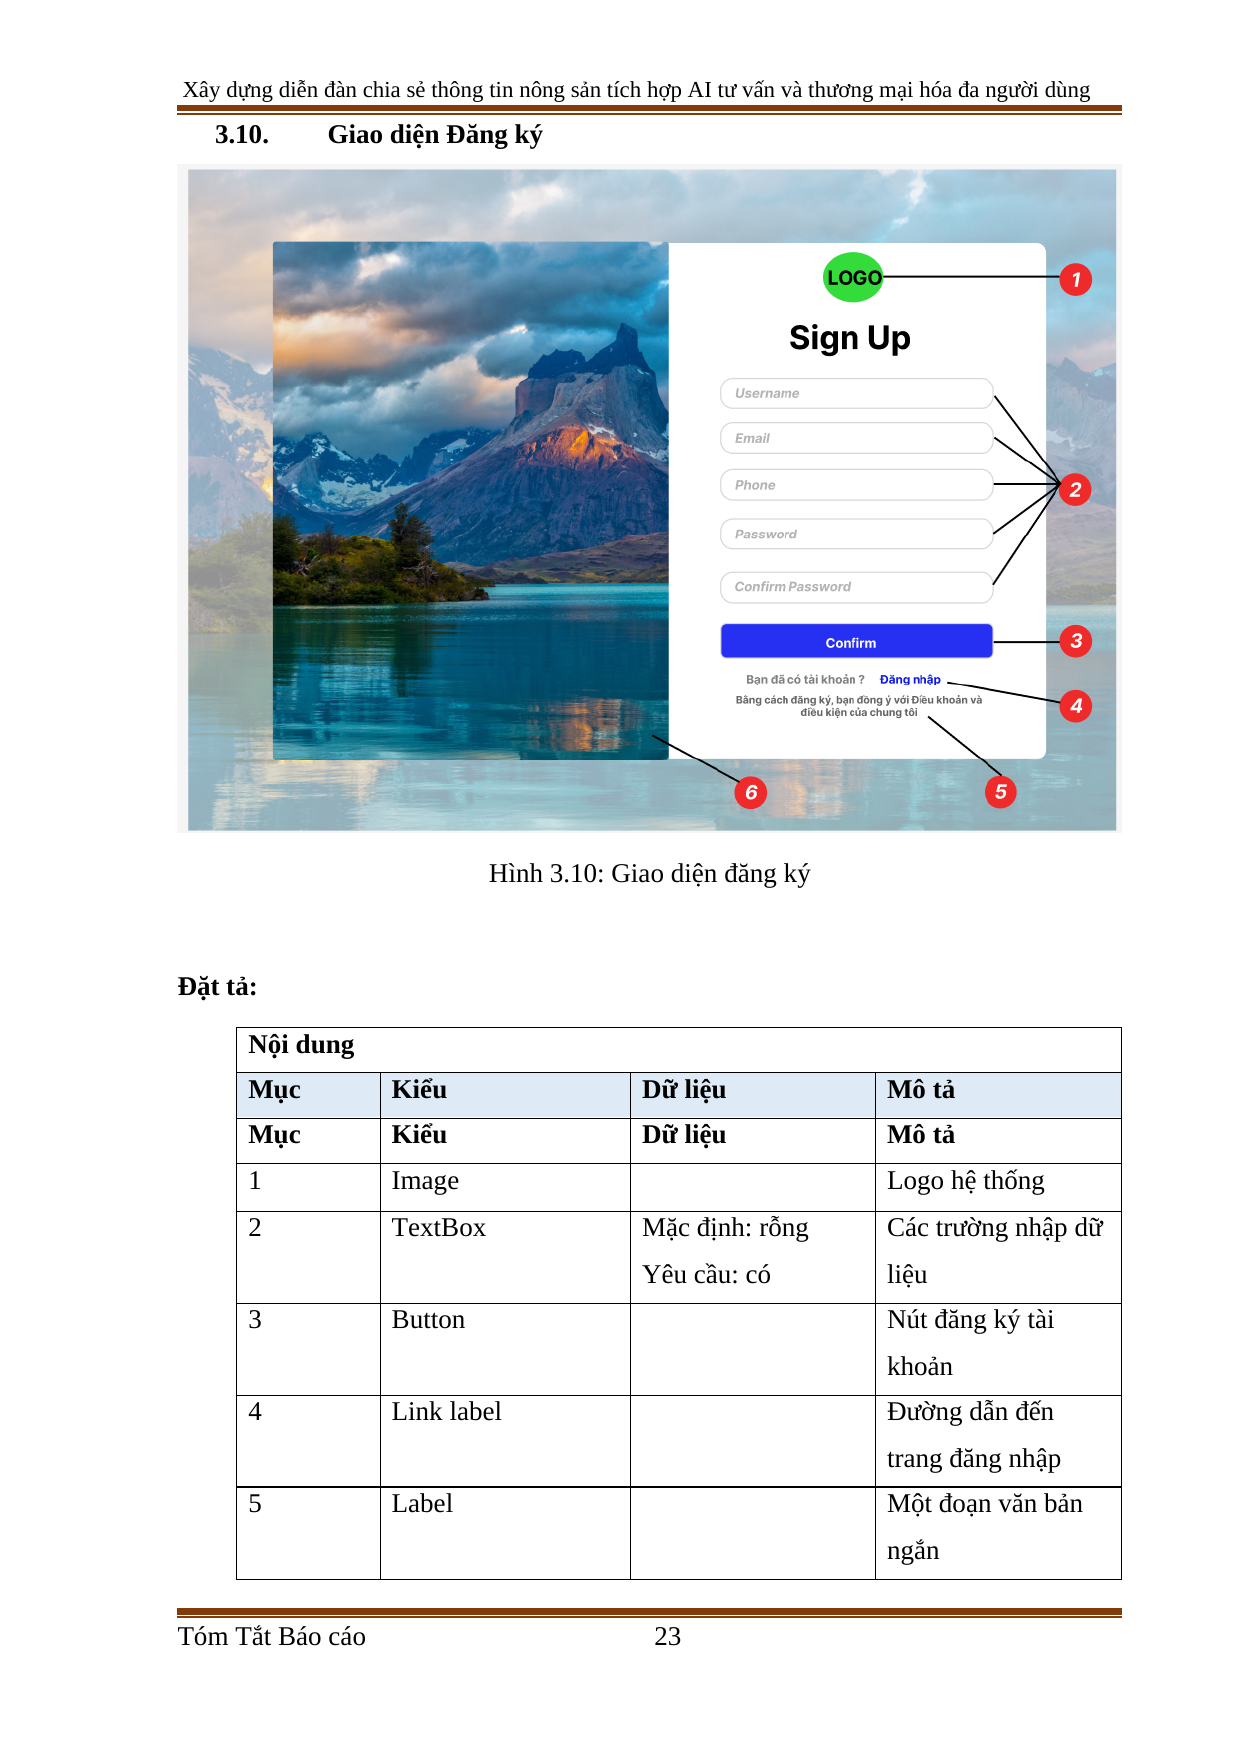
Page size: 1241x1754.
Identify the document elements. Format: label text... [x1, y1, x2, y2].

table_cell 1 [237, 1164, 380, 1211]
table_cell Logo hệ thống [876, 1164, 1121, 1211]
table_cell [631, 1488, 875, 1578]
list Giao diện Đăng ký [215, 118, 1122, 149]
table_cell [631, 1396, 875, 1486]
table_cell Nút đăng ký tài khoản [876, 1304, 1121, 1394]
table_cell [631, 1164, 875, 1211]
table_cell Một đoạn văn bản ngắn [876, 1488, 1121, 1578]
table_cell Mục [237, 1073, 380, 1117]
table_cell 5 [237, 1488, 380, 1578]
table_cell Label [381, 1488, 630, 1578]
text Đặt tả: [177, 970, 1122, 1001]
table_cell TextBox [381, 1212, 630, 1302]
table_cell [631, 1304, 875, 1394]
picture [177, 164, 1123, 833]
table_cell Mặc định: rỗng Yêu cầu: có [631, 1212, 875, 1302]
table_cell Mô tả [876, 1119, 1121, 1163]
table_cell Đường dẫn đến trang đăng nhập [876, 1396, 1121, 1486]
table_cell Các trường nhập dữ liệu [876, 1212, 1121, 1302]
table_cell Kiểu [381, 1073, 630, 1117]
table_cell 2 [237, 1212, 380, 1302]
table_cell Dữ liệu [631, 1073, 875, 1117]
table_cell 4 [237, 1396, 380, 1486]
table_cell Dữ liệu [631, 1119, 875, 1163]
table_cell 3 [237, 1304, 380, 1394]
table_cell Button [381, 1304, 630, 1394]
table_cell Kiểu [381, 1119, 630, 1163]
table_header Nội dung [237, 1028, 1121, 1072]
table_cell Mục [237, 1119, 380, 1163]
table_cell Mô tả [876, 1073, 1121, 1117]
text Hình 3.10: Giao diện đăng ký [177, 857, 1122, 888]
table_cell Link label [381, 1396, 630, 1486]
table_cell Image [381, 1164, 630, 1211]
